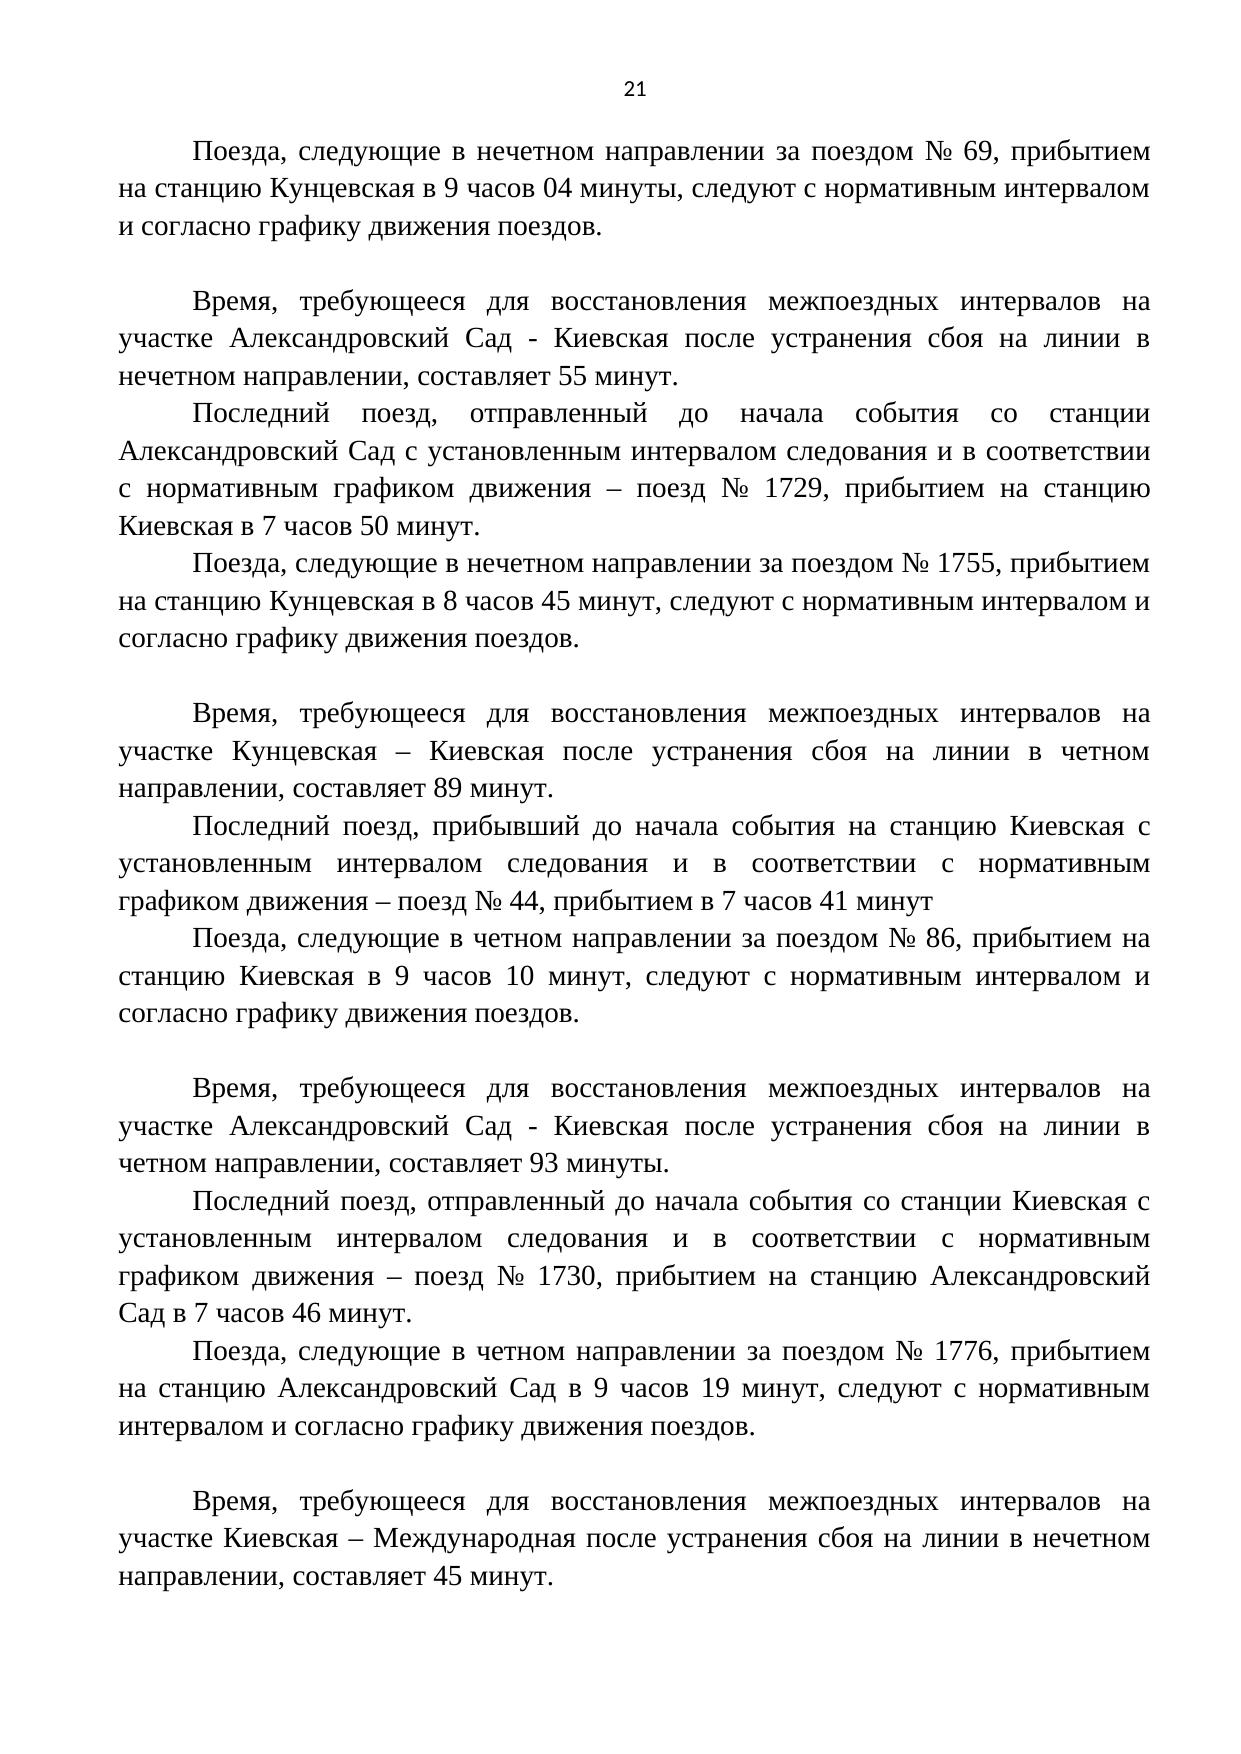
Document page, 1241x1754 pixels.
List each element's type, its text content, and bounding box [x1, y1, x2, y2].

list Время, требующееся для восстановления межпоездных интервалов на участке Кунцевская – Киевская после устранения сбоя на линии в четном направлении, составляет 89 минут. [118, 692, 1152, 805]
list Поезда, следующие в нечетном направлении за поездом № 1755, прибытием на станцию Кунцевская в 8 часов 45 минут, следуют с нормативным интервалом и согласно графику движения поездов. [118, 542, 1152, 655]
list Поезда, следующие в нечетном направлении за поездом № 69, прибытием на станцию Кунцевская в 9 часов 04 минуты, следуют с нормативным интервалом и согласно графику движения поездов. [118, 130, 1152, 242]
list Время, требующееся для восстановления межпоездных интервалов на участке Александровский Сад - Киевская после устранения сбоя на линии в четном направлении, составляет 93 минуты. [118, 1067, 1152, 1180]
list Поезда, следующие в четном направлении за поездом № 1776, прибытием на станцию Александровский Сад в 9 часов 19 минут, следуют с нормативным интервалом и согласно графику движения поездов. [118, 1330, 1152, 1442]
list Время, требующееся для восстановления межпоездных интервалов на участке Киевская – Международная после устранения сбоя на линии в нечетном направлении, составляет 45 минут. [118, 1480, 1152, 1592]
list Поезда, следующие в четном направлении за поездом № 86, прибытием на станцию Киевская в 9 часов 10 минут, следуют с нормативным интервалом и согласно графику движения поездов. [118, 917, 1152, 1030]
list Время, требующееся для восстановления межпоездных интервалов на участке Александровский Сад - Киевская после устранения сбоя на линии в нечетном направлении, составляет 55 минут. [118, 280, 1152, 392]
list Последний поезд, прибывший до начала события на станцию Киевская с установленным интервалом следования и в соответствии с нормативным графиком движения – поезд № 44, прибытием в 7 часов 41 минут [118, 805, 1152, 917]
list Последний поезд, отправленный до начала события со станции Киевская с установленным интервалом следования и в соответствии с нормативным графиком движения – поезд № 1730, прибытием на станцию Александровский Сад в 7 часов 46 минут. [118, 1180, 1152, 1330]
list Последний поезд, отправленный до начала события со станции Александровский Сад с установленным интервалом следования и в соответствии с нормативным графиком движения – поезд № 1729, прибытием на станцию Киевская в 7 часов 50 минут. [118, 392, 1152, 542]
